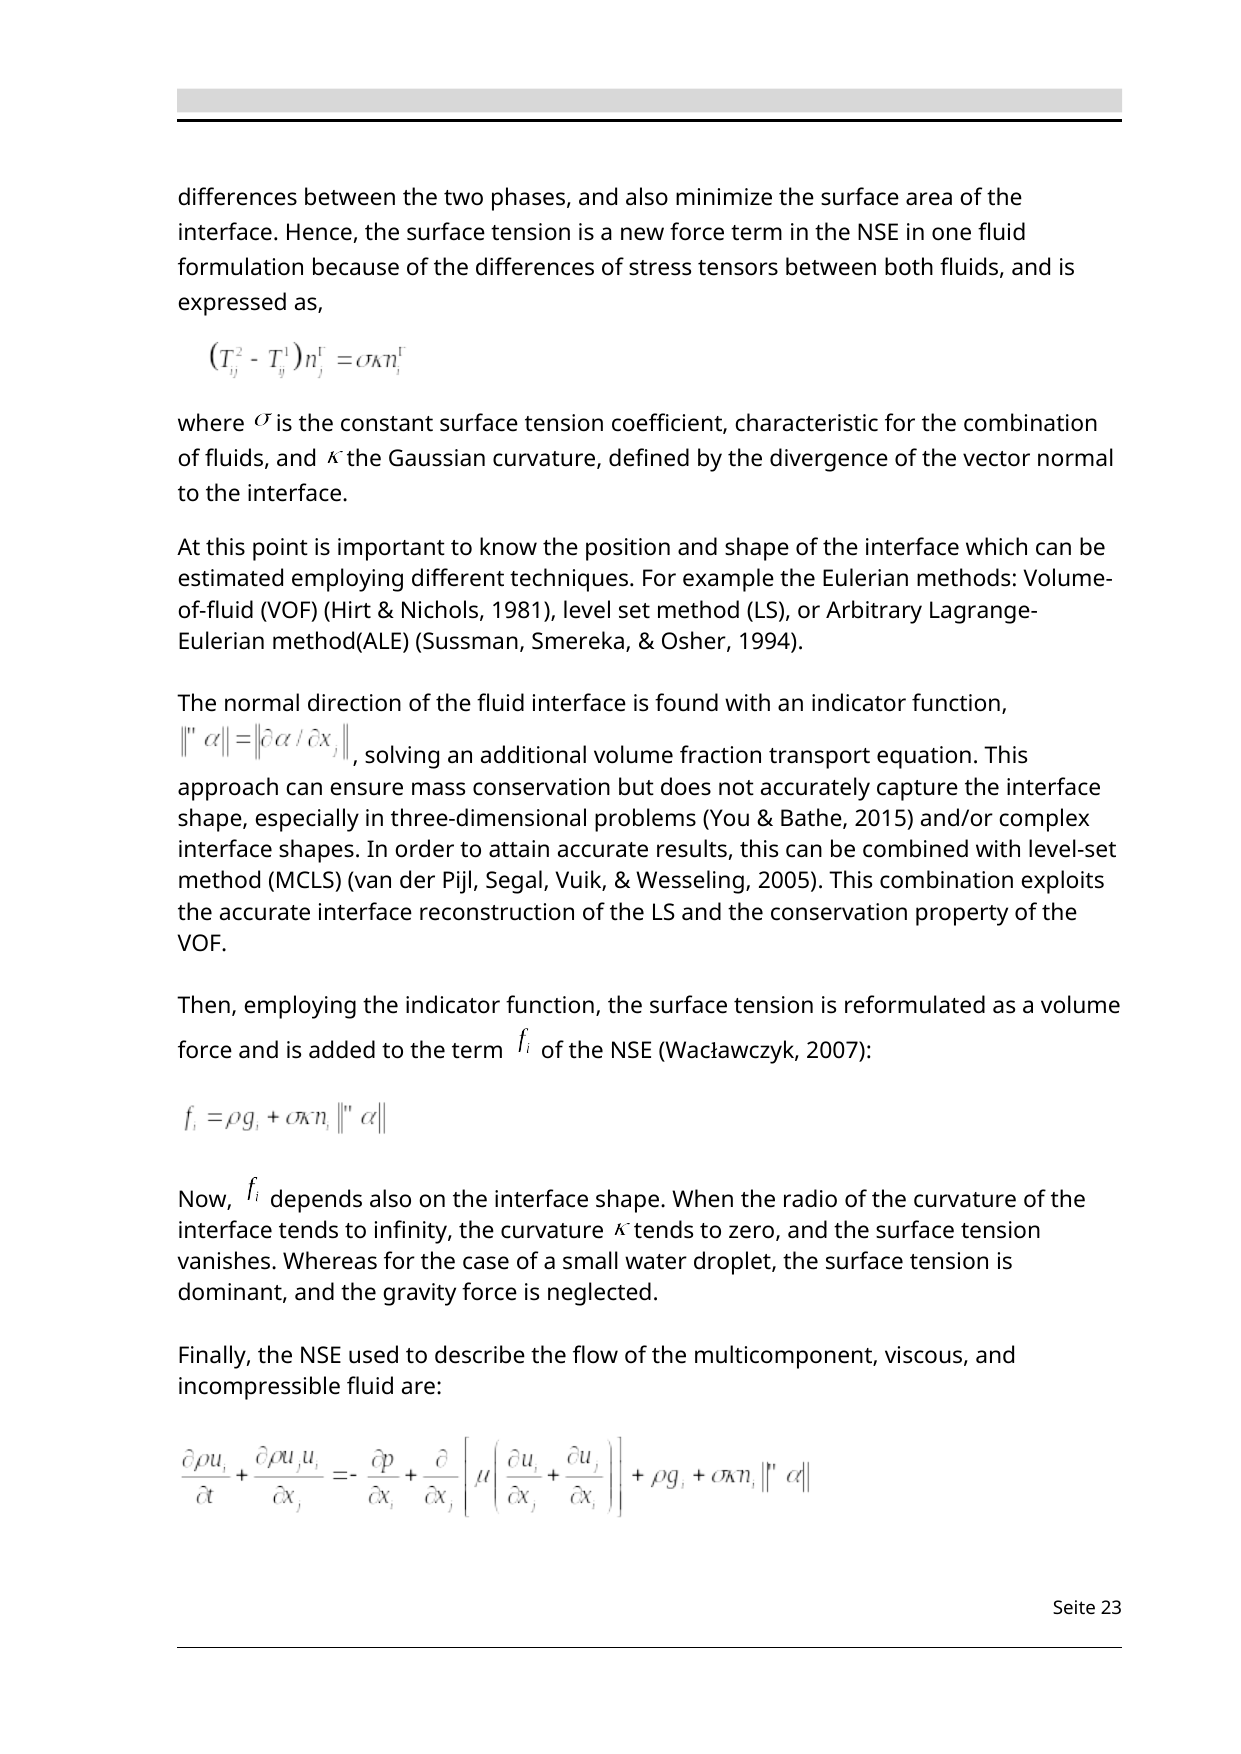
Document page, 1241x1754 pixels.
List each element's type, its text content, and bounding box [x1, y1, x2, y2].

text Then, employing the indicator function, the surface tension is reformulated as a volume force and is added to the term of the NSE (Wacławczyk, 2007): [177, 989, 1122, 1065]
text Now, depends also on the interface shape. When the radio of the curvature of the interface tends to infinity, the curvature tends to zero, and the surface tension vanishes. Whereas for the case of a small water droplet, the surface tension is dominant, and the gravity force is neglected. [177, 1169, 1122, 1308]
text At this point is important to know the position and shape of the interface which can be estimated employing different techniques. For example the Eulerian methods: Volume-of-fluid (VOF) (Hirt & Nichols, 1981), level set method (LS), or Arbitrary Lagrange-Eulerian method(ALE) (Sussman, Smereka, & Osher, 1994). [177, 531, 1122, 656]
text where is the constant surface tension coefficient, characteristic for the combination of fluids, and the Gaussian curvature, defined by the divergence of the vector normal to the interface. [177, 407, 1122, 508]
text The normal direction of the fluid interface is found with an indicator function, , solving an additional volume fraction transport equation. This approach can ensure mass conservation but does not accurately capture the interface shape, especially in three-dimensional problems (You & Bathe, 2015) and/or complex interface shapes. In order to attain accurate results, this can be combined with level-set method (MCLS) (van der Pijl, Segal, Vuik, & Wesseling, 2005). This combination exploits the accurate interface reconstruction of the LS and the conservation property of the VOF. [177, 687, 1122, 958]
text Finally, the NSE used to describe the flow of the multicomponent, viscous, and incompressible fluid are: [177, 1339, 1122, 1401]
